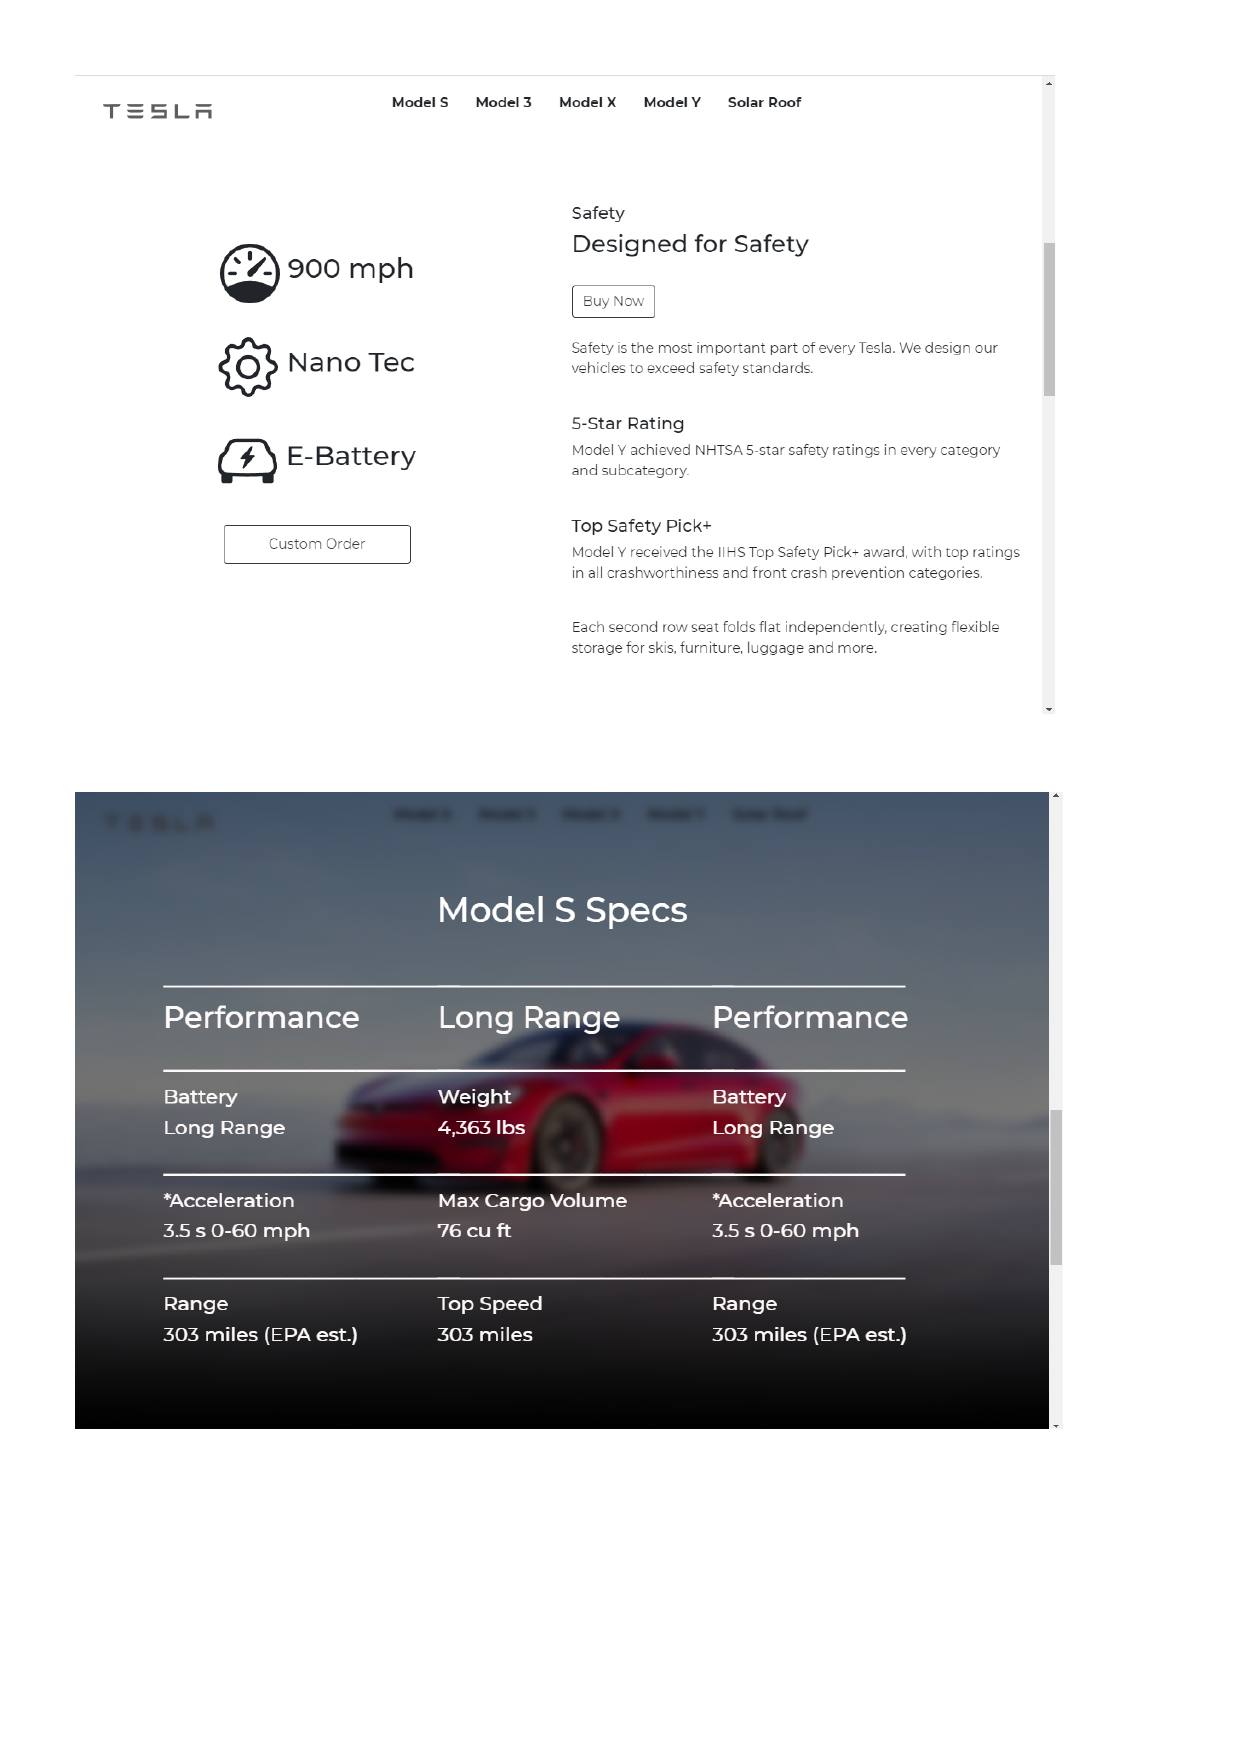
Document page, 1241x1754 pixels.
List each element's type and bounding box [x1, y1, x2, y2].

picture [75, 75, 1055, 714]
picture [75, 792, 1063, 1429]
